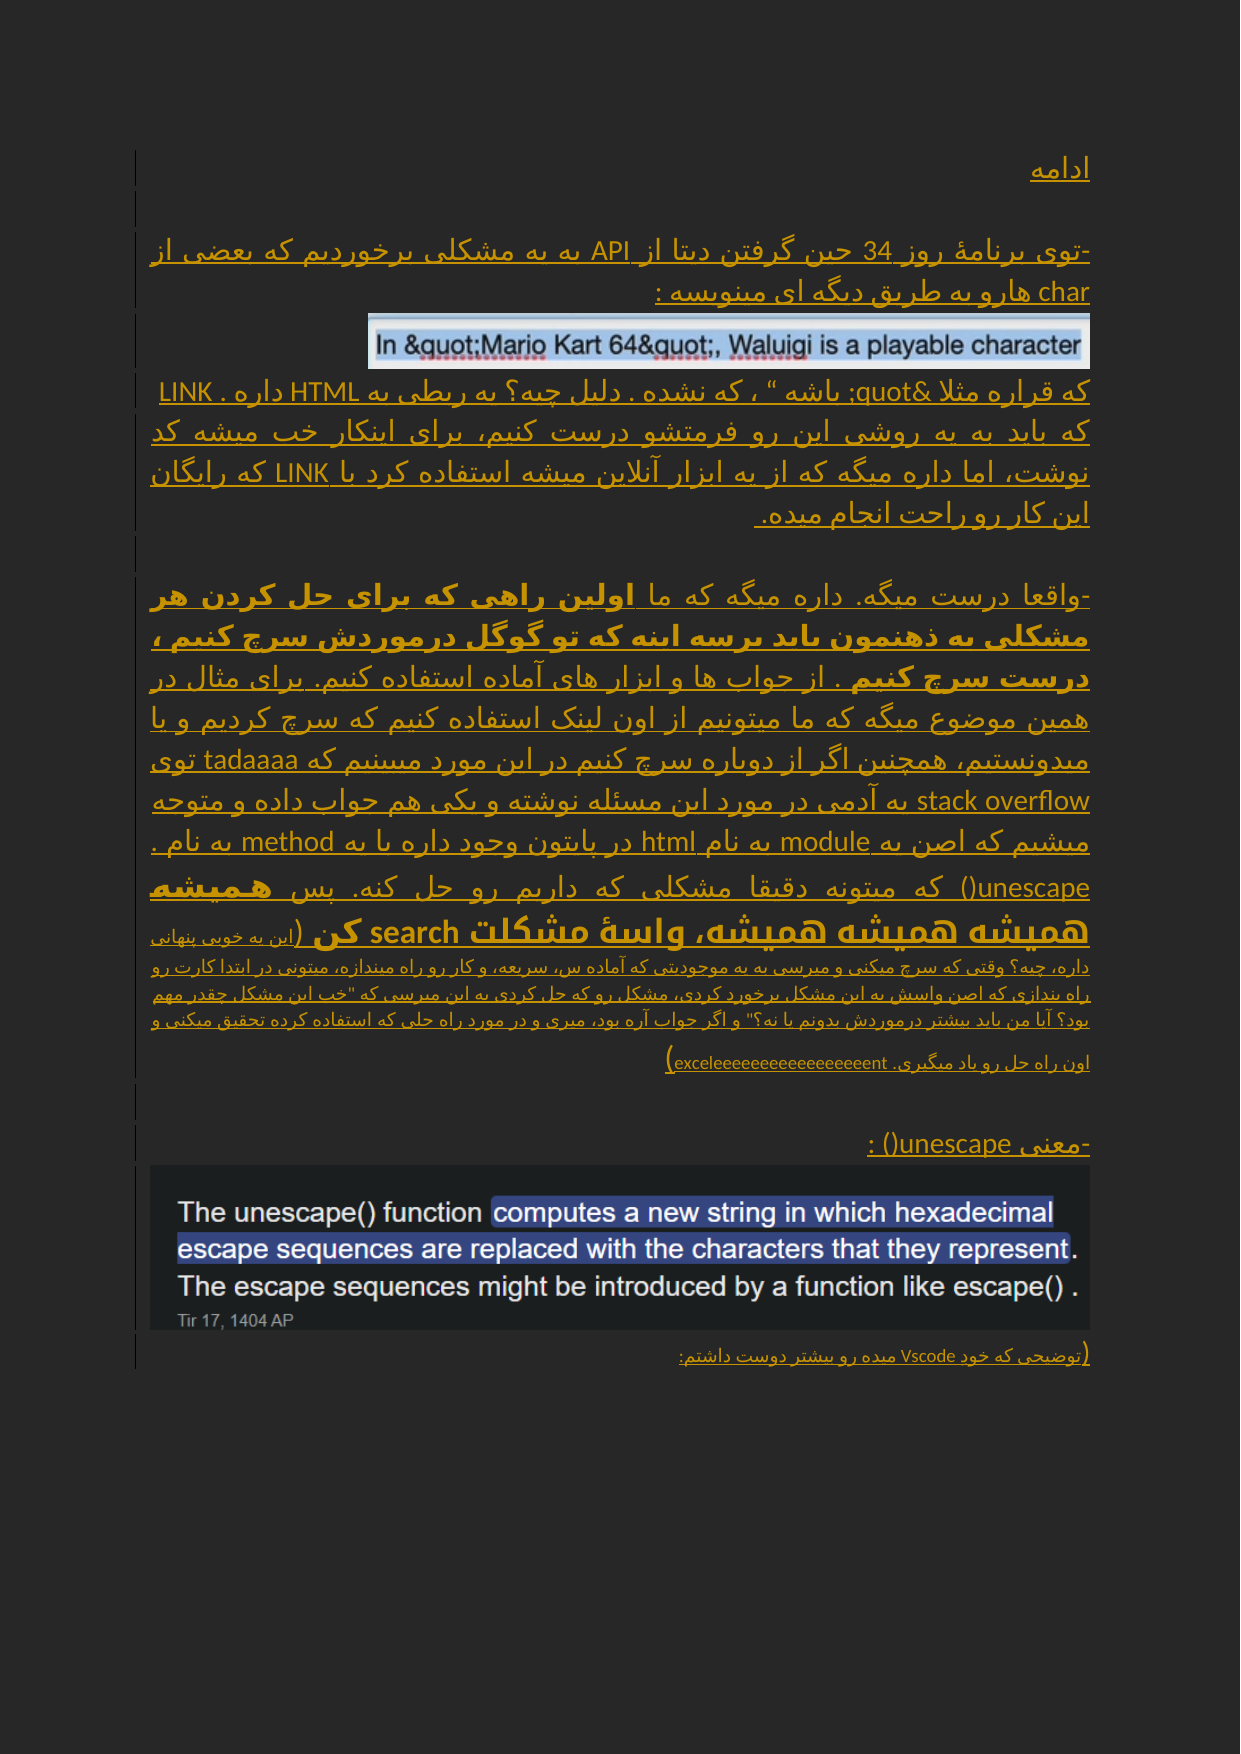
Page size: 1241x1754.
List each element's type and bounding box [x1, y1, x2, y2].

picture [368, 313, 1090, 369]
picture [150, 1165, 1090, 1330]
